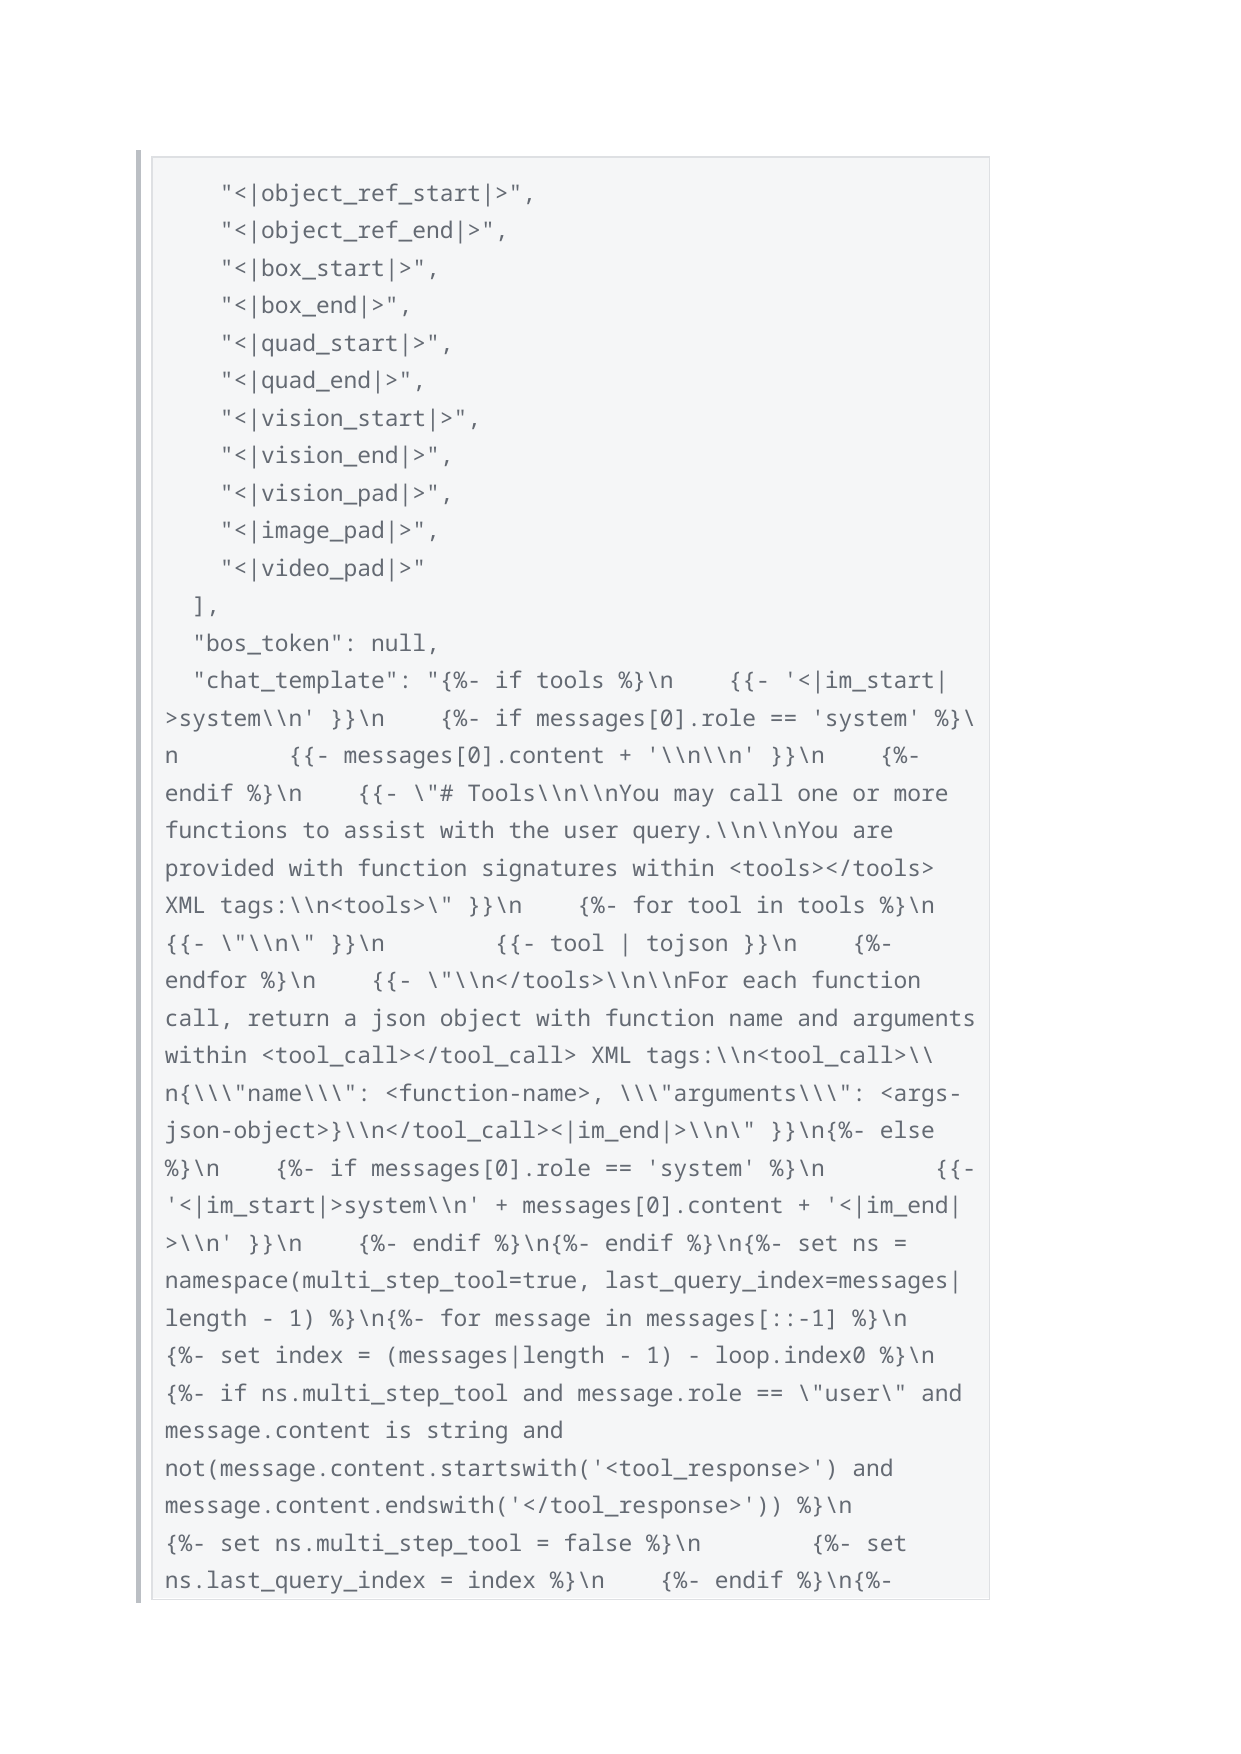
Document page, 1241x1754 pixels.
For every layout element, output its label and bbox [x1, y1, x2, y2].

table_header [141, 150, 1001, 1603]
